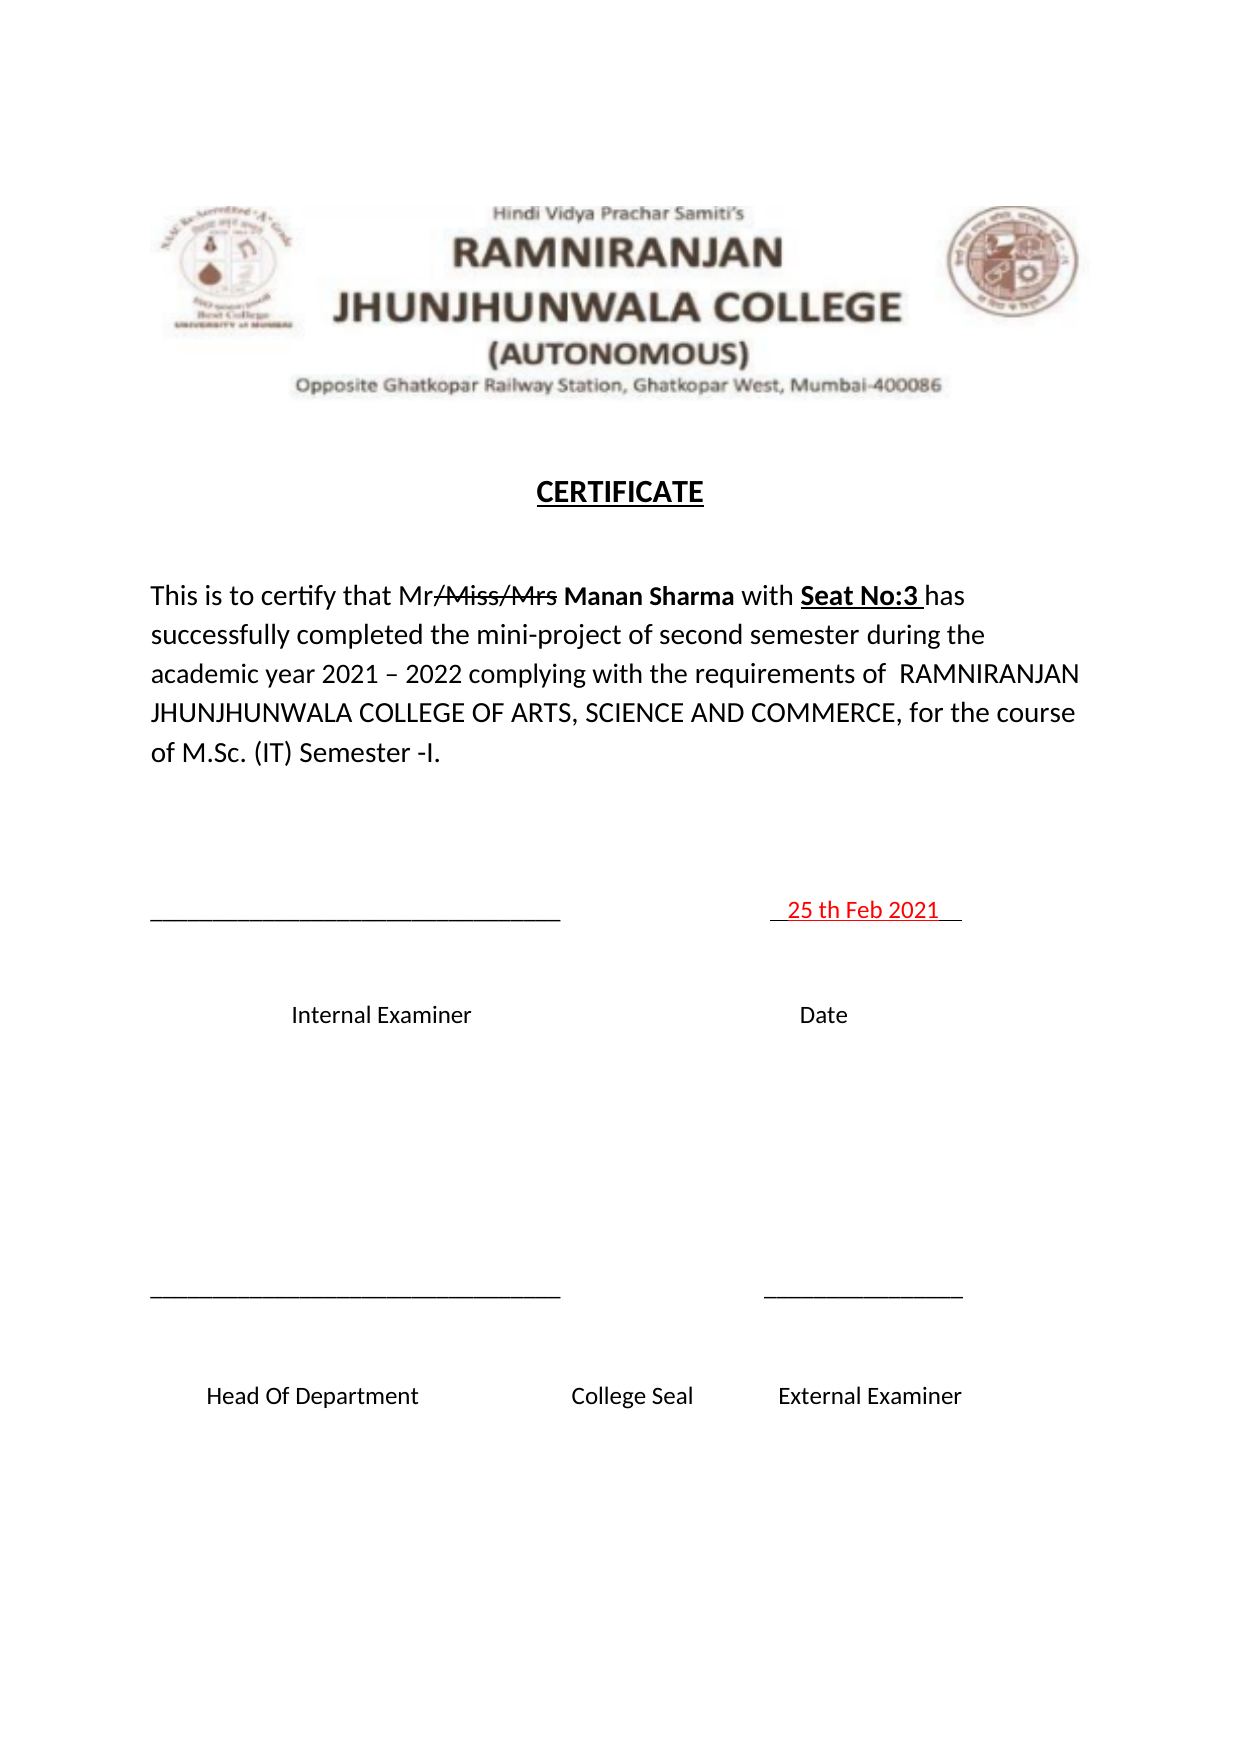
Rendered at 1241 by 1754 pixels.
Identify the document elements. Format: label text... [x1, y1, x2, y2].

text Head Of Department College Seal External Examiner [150, 1380, 1090, 1411]
text Internal Examiner Date [150, 1000, 1090, 1030]
text This is to certify that Mr/Miss/Mrs Manan Sharma with Seat No:3 has successfully completed the mini-project of second semester during the academic year 2021 – 2022 complying with the requirements of RAMNIRANJAN JHUNJHUNWALA COLLEGE OF ARTS, SCIENCE AND COMMERCE, for the course of M.Sc. (IT) Semester -I. [150, 577, 1090, 769]
picture [150, 206, 1091, 403]
text _________________________________ ________________ [150, 1272, 1090, 1302]
text _________________________________ 25 th Feb 2021 [150, 894, 1090, 924]
text CERTIFICATE [150, 471, 1090, 511]
